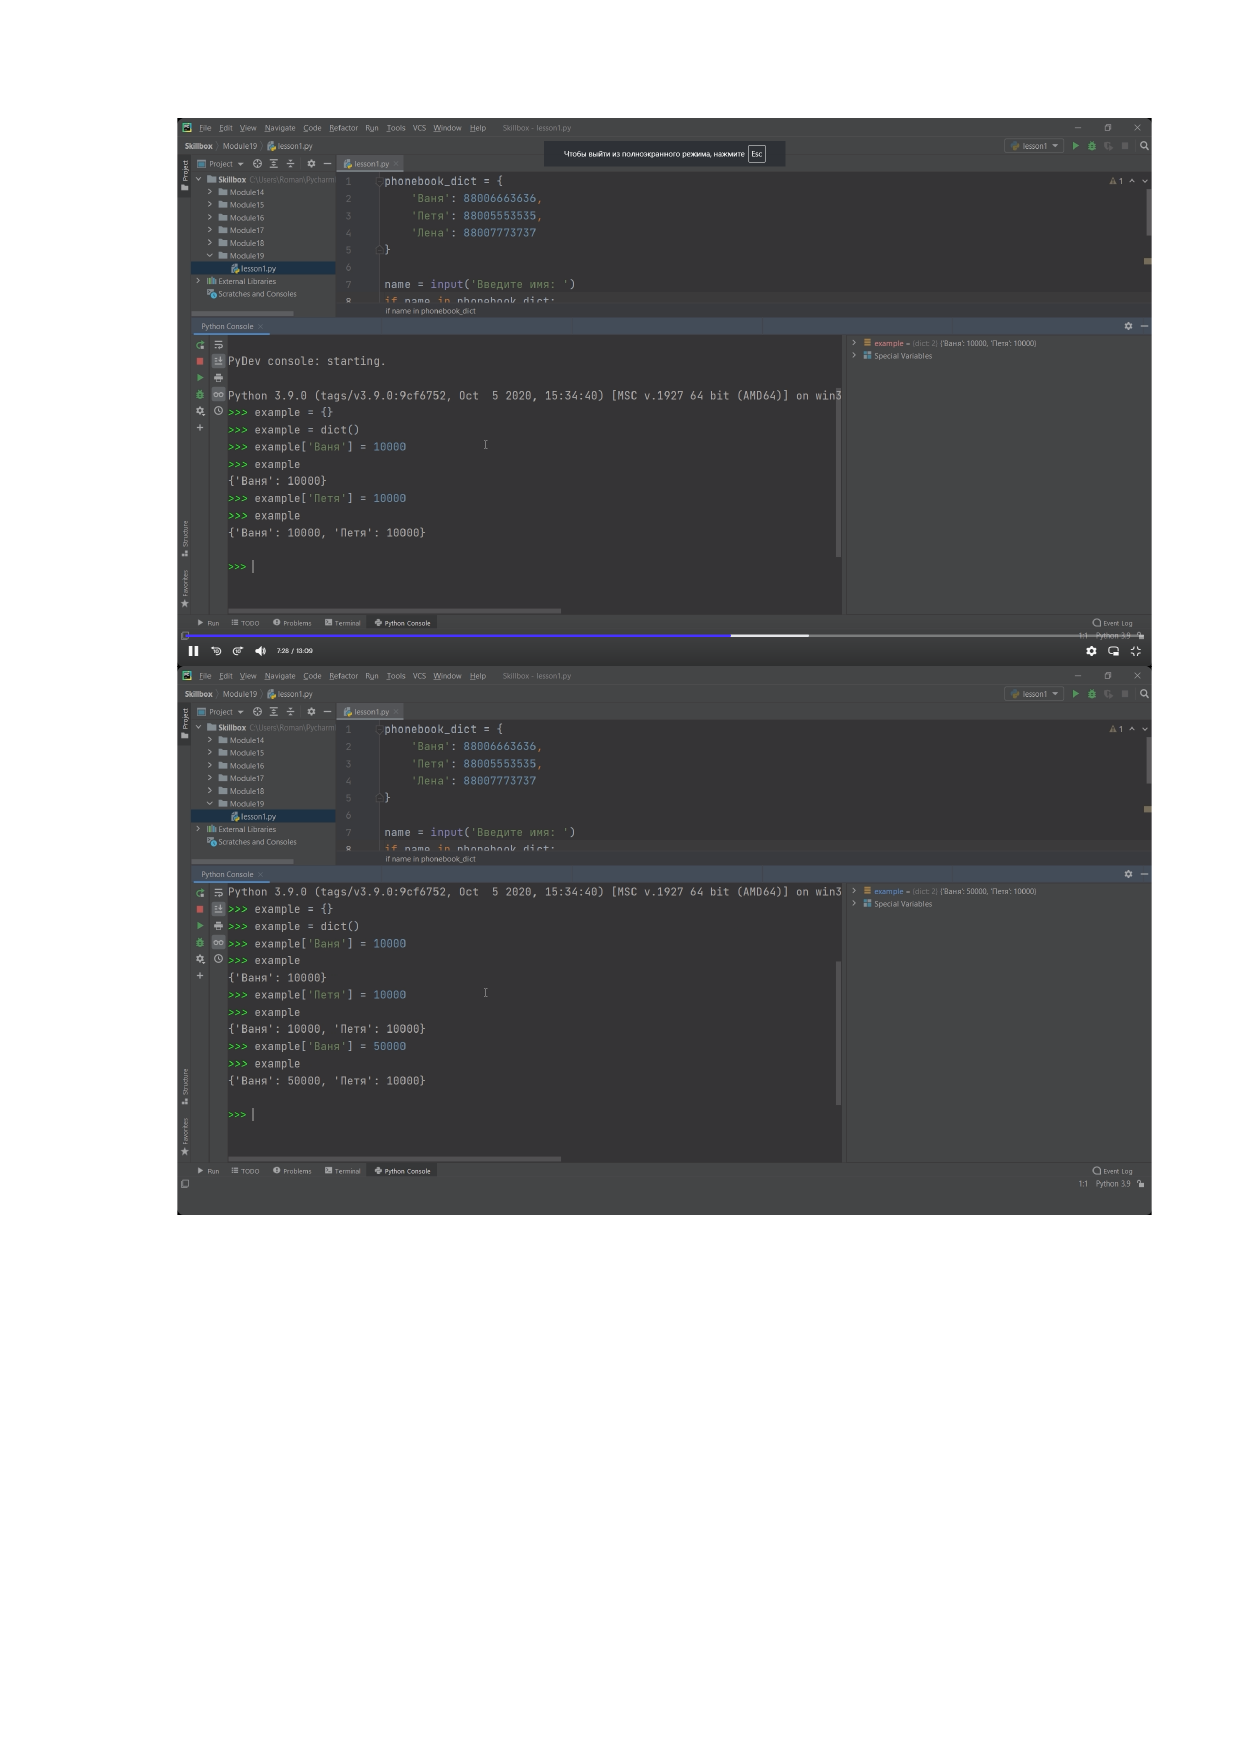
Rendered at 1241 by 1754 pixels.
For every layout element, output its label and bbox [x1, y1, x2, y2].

picture [177, 118, 1152, 1215]
